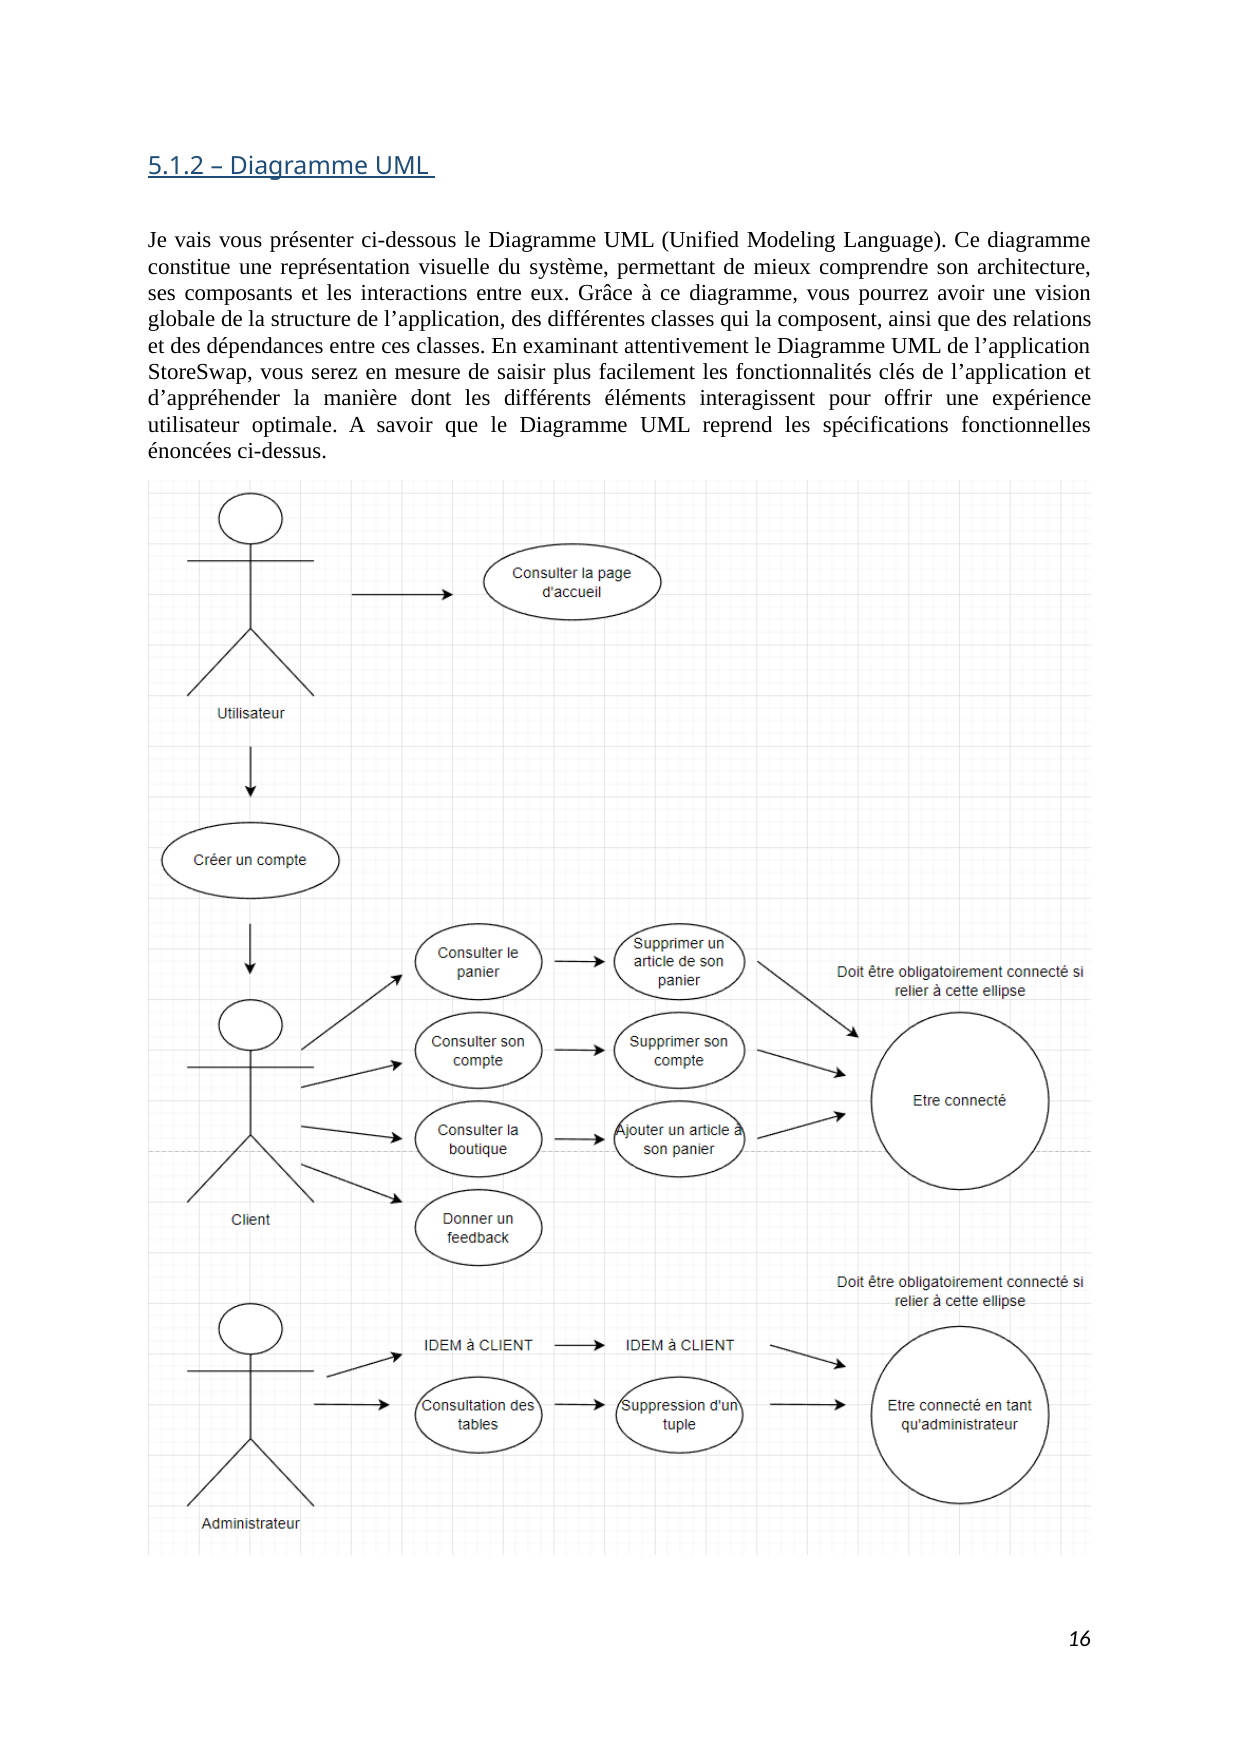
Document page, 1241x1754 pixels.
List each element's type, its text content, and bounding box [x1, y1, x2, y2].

subtitle 5.1.2 – Diagramme UML [148, 148, 1093, 182]
picture [147, 480, 1092, 1555]
text Je vais vous présenter ci-dessous le Diagramme UML (Unified Modeling Language). Ce diagramme constitue une représentation visuelle du système, permettant de mieux comprendre son architecture, ses composants et les interactions entre eux. Grâce à ce diagramme, vous pourrez avoir une vision globale de la structure de l’application, des différentes classes qui la composent, ainsi que des relations et des dépendances entre ces classes. En examinant attentivement le Diagramme UML de l’application StoreSwap, vous serez en mesure de saisir plus facilement les fonctionnalités clés de l’application et d’appréhender la manière dont les différents éléments interagissent pour offrir une expérience utilisateur optimale. A savoir que le Diagramme UML reprend les spécifications fonctionnelles énoncées ci-dessus. [148, 226, 1093, 463]
